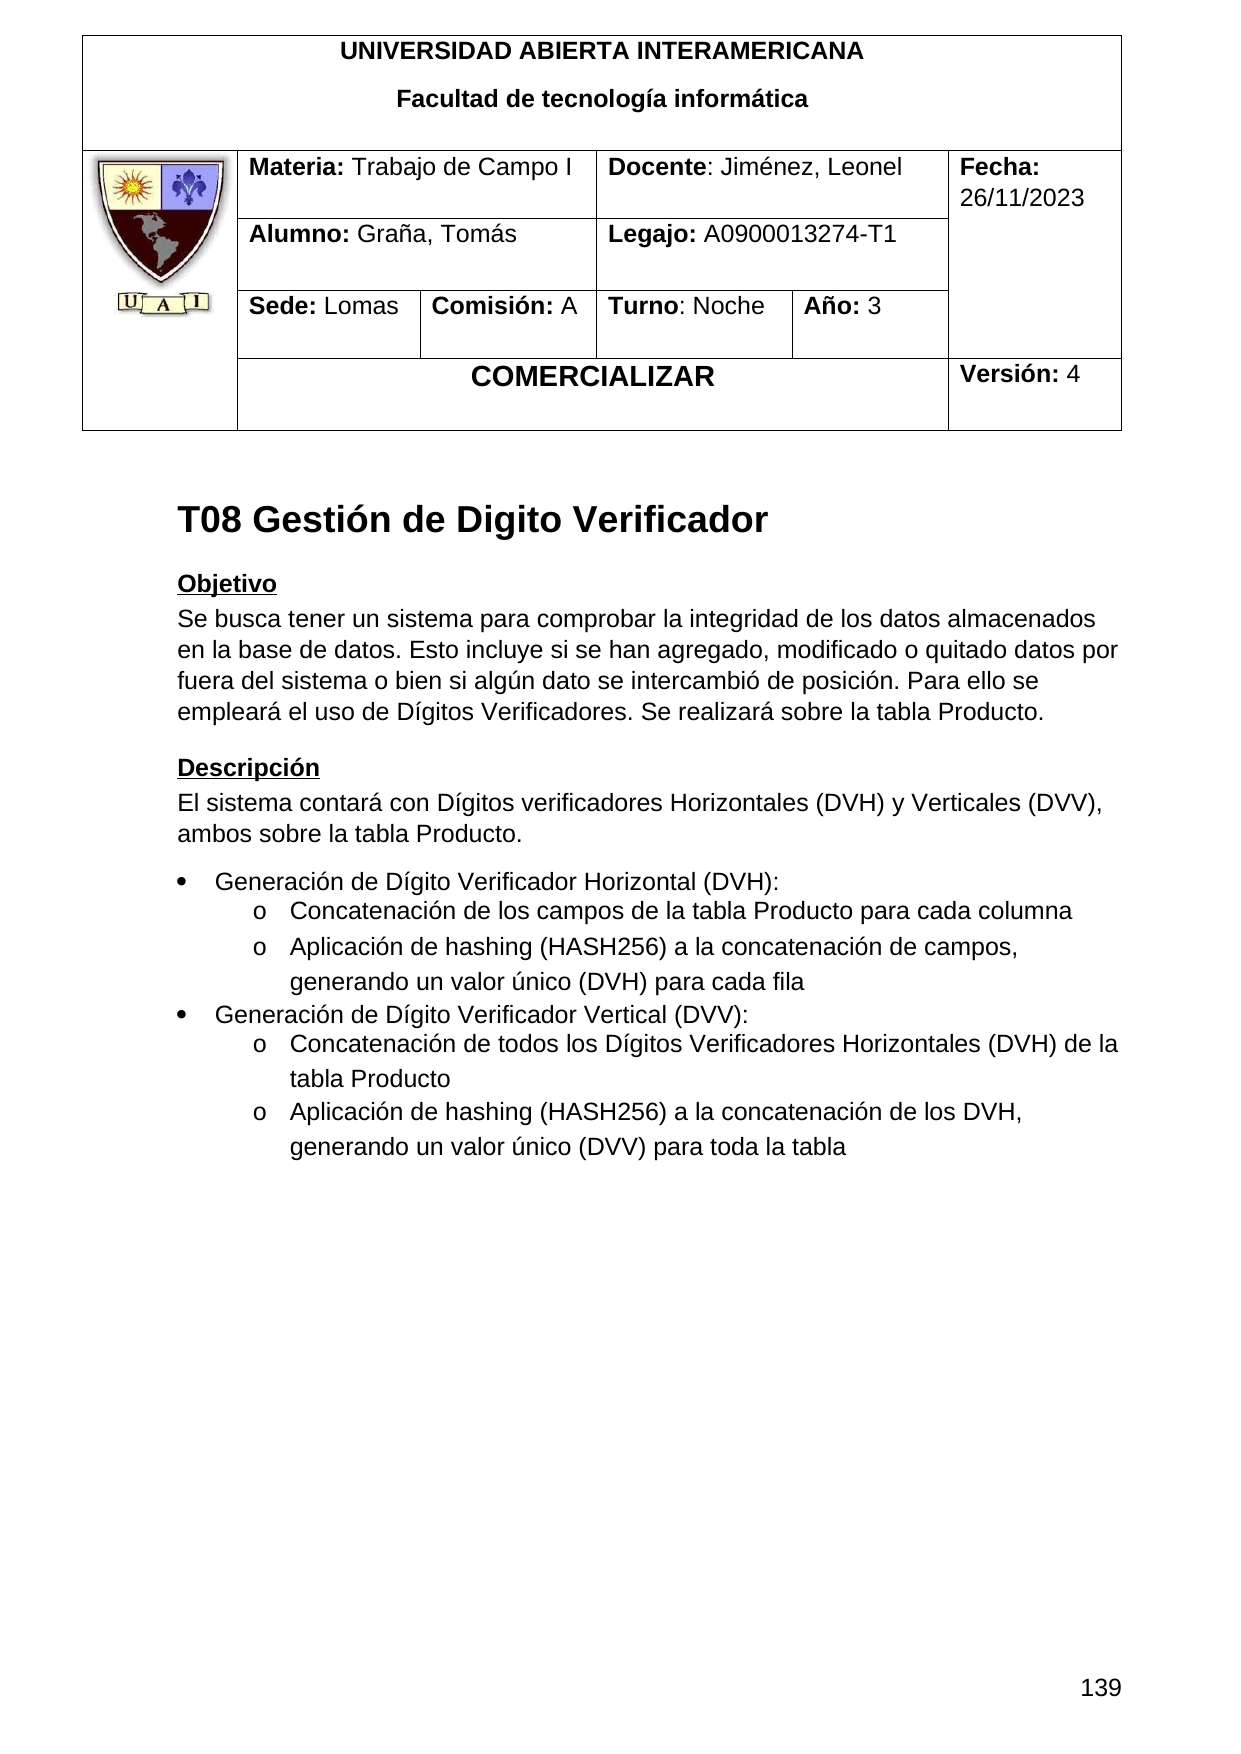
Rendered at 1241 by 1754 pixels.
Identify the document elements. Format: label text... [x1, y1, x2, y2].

subtitle Descripción [177, 753, 1122, 782]
list Generación de Dígito Verificador Vertical (DVV): [177, 1000, 1122, 1029]
text El sistema contará con Dígitos verificadores Horizontales (DVH) y Verticales (DVV), ambos sobre la tabla Producto. [177, 788, 1122, 848]
subtitle Objetivo [177, 569, 1122, 598]
subtitle T08 Gestión de Digito Verificador [177, 497, 1122, 540]
list Concatenación de todos los Dígitos Verificadores Horizontales (DVH) de la tabla Producto [252, 1029, 1122, 1093]
list Aplicación de hashing (HASH256) a la concatenación de campos, generando un valor único (DVH) para cada fila [252, 932, 1122, 996]
picture [87, 151, 234, 320]
list Generación de Dígito Verificador Horizontal (DVH): [177, 867, 1122, 896]
list Aplicación de hashing (HASH256) a la concatenación de los DVH, generando un valor único (DVV) para toda la tabla [252, 1097, 1122, 1161]
list Concatenación de los campos de la tabla Producto para cada columna [252, 896, 1122, 927]
text Se busca tener un sistema para comprobar la integridad de los datos almacenados en la base de datos. Esto incluye si se han agregado, modificado o quitado datos por fuera del sistema o bien si algún dato se intercambió de posición. Para ello se empleará el uso de Dígitos Verificadores. Se realizará sobre la tabla Producto. [177, 604, 1122, 726]
